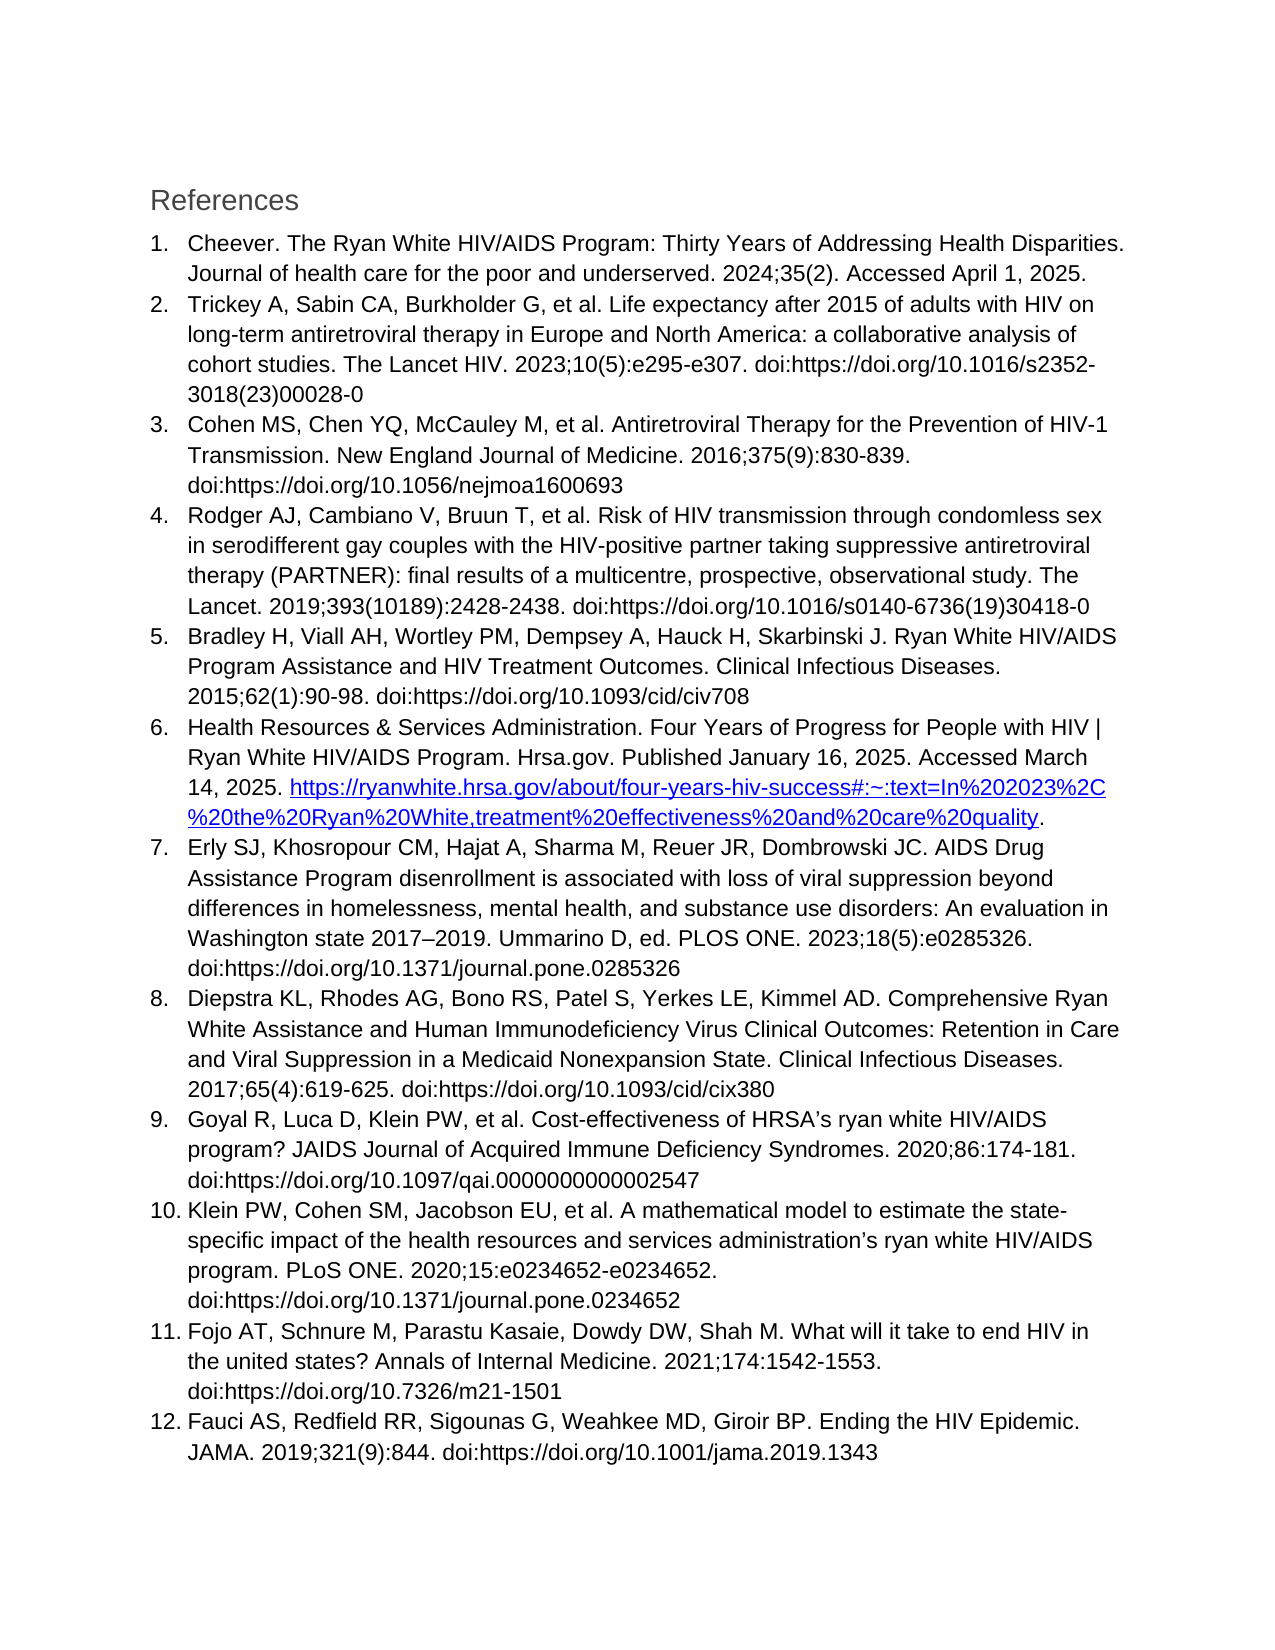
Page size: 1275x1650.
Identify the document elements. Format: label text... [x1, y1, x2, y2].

list Health Resources & Services Administration. Four Years of Progress for People with HIV | Ryan White HIV/AIDS Program. Hrsa.gov. Published January 16, 2025. Accessed March 14, 2025. https://ryanwhite.hrsa.gov/about/four-years-hiv-success#:~:text=In%202023%2C%20the%20Ryan%20White,treatment%20effectiveness%20and%20care%20quality. [150, 713, 1125, 831]
list Rodger AJ, Cambiano V, Bruun T, et al. Risk of HIV transmission through condomless sex in serodifferent gay couples with the HIV-positive partner taking suppressive antiretroviral therapy (PARTNER): final results of a multicentre, prospective, observational study. The Lancet. 2019;393(10189):2428-2438. doi:https://doi.org/10.1016/s0140-6736(19)30418-0 [150, 502, 1125, 619]
list Erly SJ, Khosropour CM, Hajat A, Sharma M, Reuer JR, Dombrowski JC. AIDS Drug Assistance Program disenrollment is associated with loss of viral suppression beyond differences in homelessness, mental health, and substance use disorders: An evaluation in Washington state 2017–2019. Ummarino D, ed. PLOS ONE. 2023;18(5):e0285326. doi:https://doi.org/10.1371/journal.pone.0285326 [150, 834, 1125, 982]
list Cohen MS, Chen YQ, McCauley M, et al. Antiretroviral Therapy for the Prevention of HIV-1 Transmission. New England Journal of Medicine. 2016;375(9):830-839. doi:https://doi.org/10.1056/nejmoa1600693 [150, 411, 1125, 498]
list Goyal R, Luca D, Klein PW, et al. Cost-effectiveness of HRSA’s ryan white HIV/AIDS program? JAIDS Journal of Acquired Immune Deficiency Syndromes. 2020;86:174-181. doi:https://doi.org/10.1097/qai.0000000000002547 [150, 1106, 1125, 1193]
list Cheever. The Ryan White HIV/AIDS Program: Thirty Years of Addressing Health Disparities. Journal of health care for the poor and underserved. 2024;35(2). Accessed April 1, 2025. [150, 230, 1125, 287]
list Klein PW, Cohen SM, Jacobson EU, et al. A mathematical model to estimate the state-specific impact of the health resources and services administration’s ryan white HIV/AIDS program. PLoS ONE. 2020;15:e0234652-e0234652. doi:https://doi.org/10.1371/journal.pone.0234652 [150, 1197, 1125, 1314]
list Fauci AS, Redfield RR, Sigounas G, Weahkee MD, Giroir BP. Ending the HIV Epidemic. JAMA. 2019;321(9):844. doi:https://doi.org/10.1001/jama.2019.1343 [150, 1408, 1125, 1465]
list Fojo AT, Schnure M, Parastu Kasaie, Dowdy DW, Shah M. What will it take to end HIV in the united states? Annals of Internal Medicine. 2021;174:1542-1553. doi:https://doi.org/10.7326/m21-1501 [150, 1318, 1125, 1404]
list Trickey A, Sabin CA, Burkholder G, et al. Life expectancy after 2015 of adults with HIV on long-term antiretroviral therapy in Europe and North America: a collaborative analysis of cohort studies. The Lancet HIV. 2023;10(5):e295-e307. doi:https://doi.org/10.1016/s2352-3018(23)00028-0 [150, 291, 1125, 408]
list Bradley H, Viall AH, Wortley PM, Dempsey A, Hauck H, Skarbinski J. Ryan White HIV/AIDS Program Assistance and HIV Treatment Outcomes. Clinical Infectious Diseases. 2015;62(1):90-98. doi:https://doi.org/10.1093/cid/civ708 [150, 623, 1125, 710]
list Diepstra KL, Rhodes AG, Bono RS, Patel S, Yerkes LE, Kimmel AD. Comprehensive Ryan White Assistance and Human Immunodeficiency Virus Clinical Outcomes: Retention in Care and Viral Suppression in a Medicaid Nonexpansion State. Clinical Infectious Diseases. 2017;65(4):619-625. doi:https://doi.org/10.1093/cid/cix380 [150, 985, 1125, 1102]
subtitle References [150, 183, 1125, 217]
